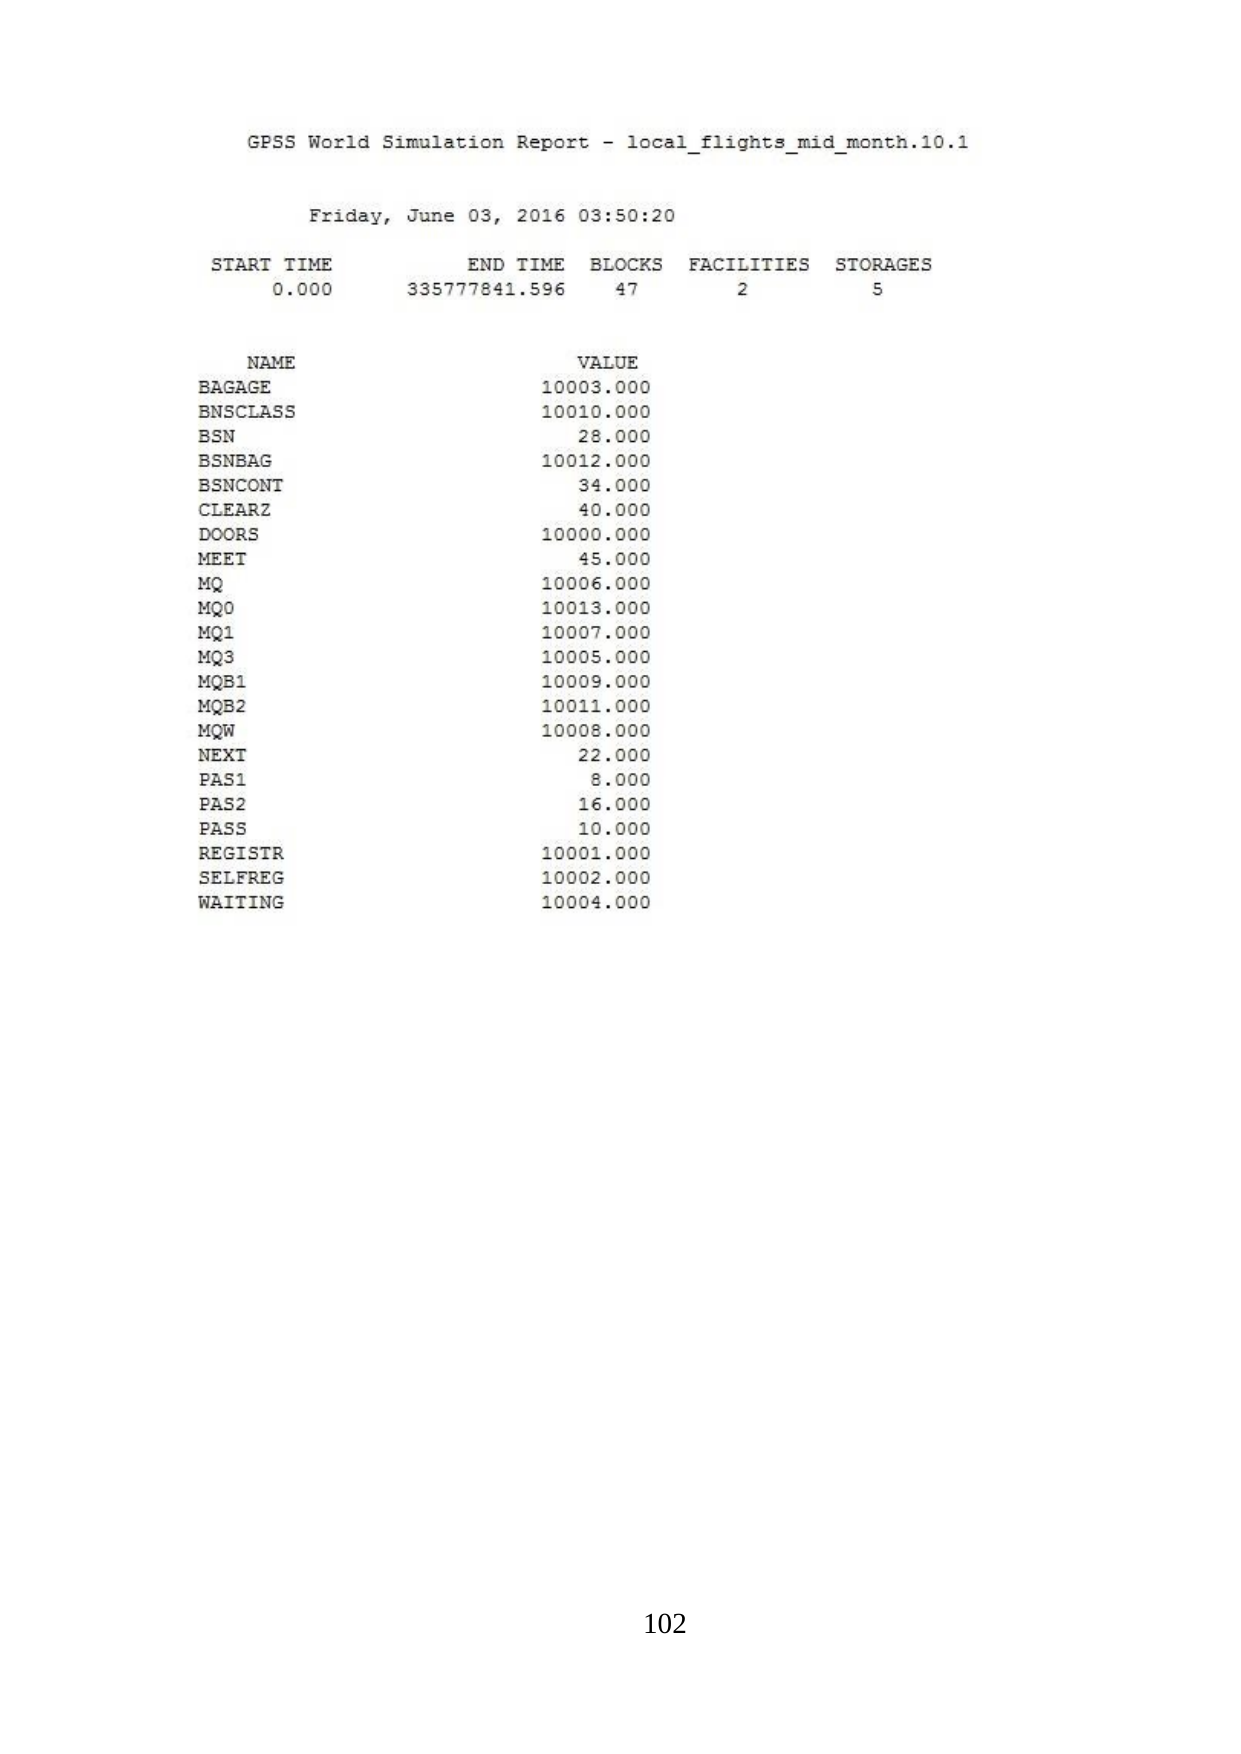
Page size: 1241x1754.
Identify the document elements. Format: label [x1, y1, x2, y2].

picture [174, 116, 994, 930]
